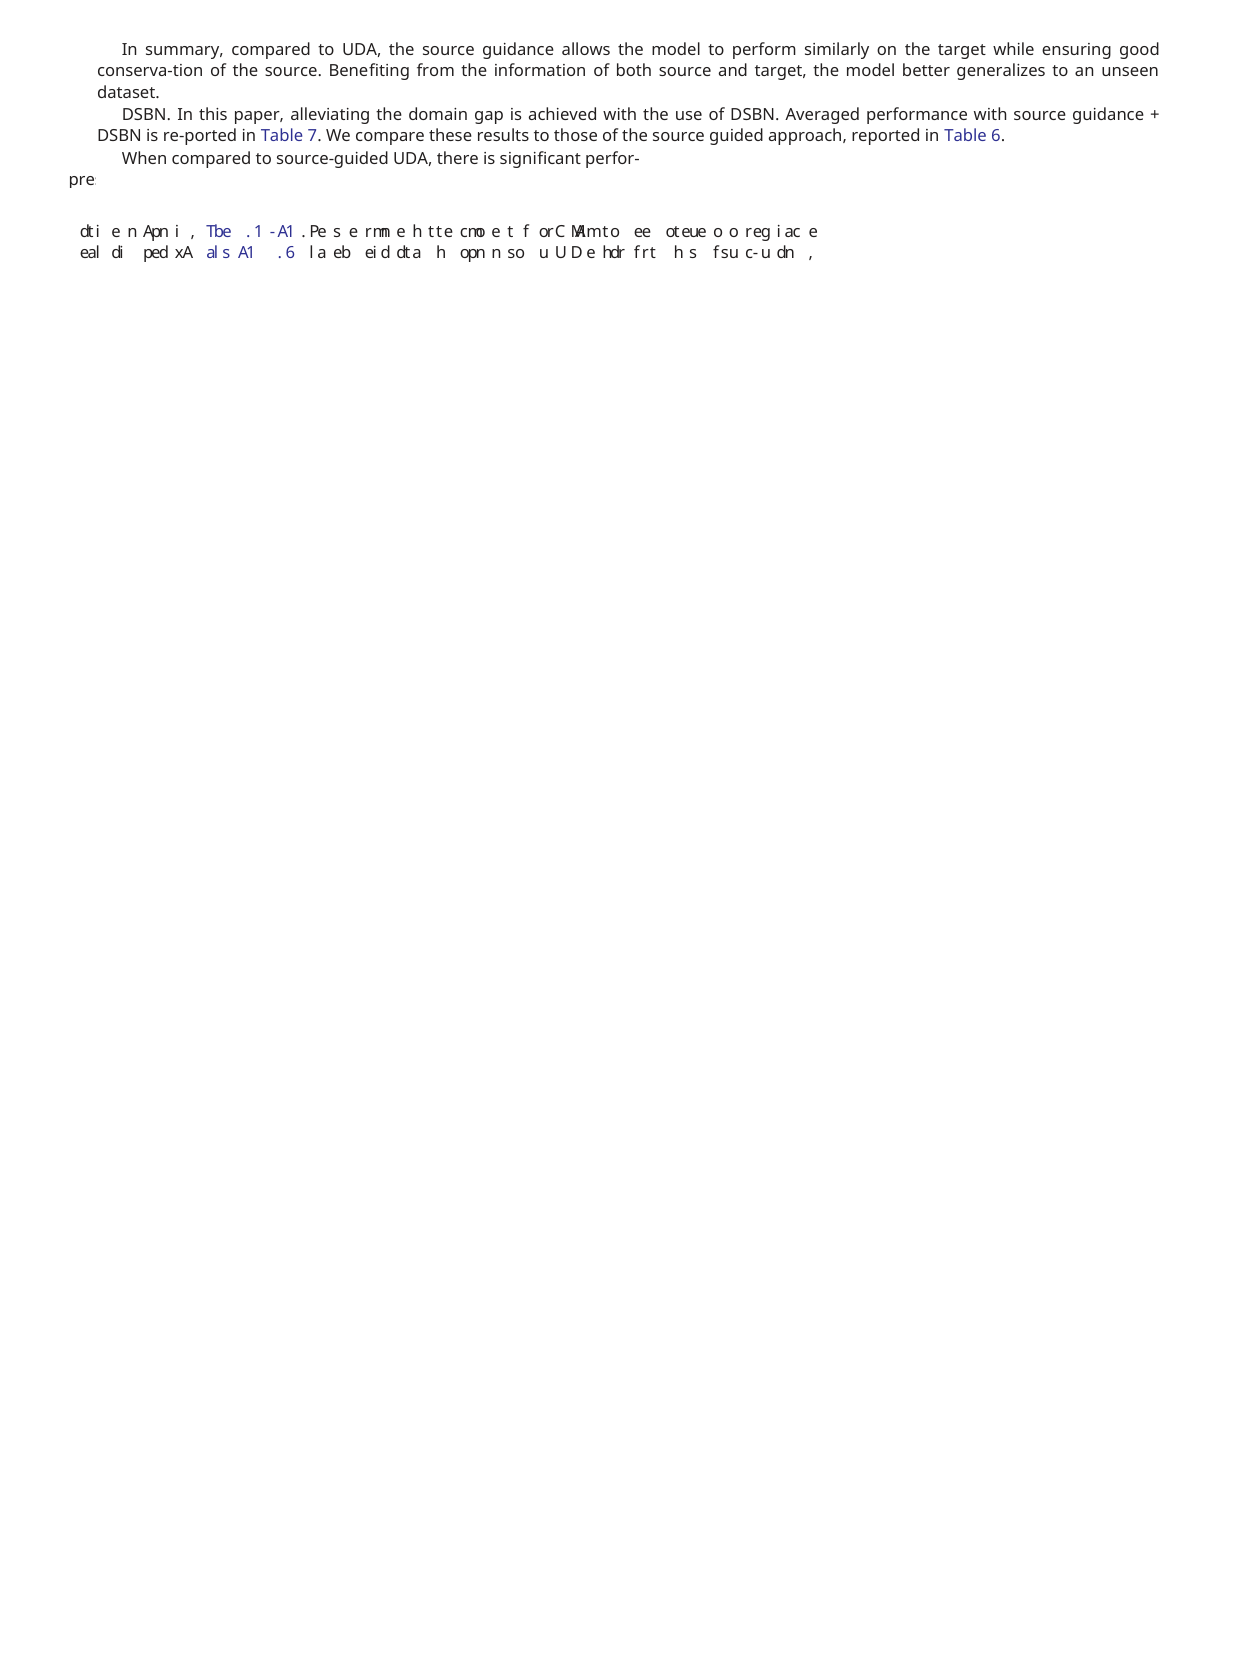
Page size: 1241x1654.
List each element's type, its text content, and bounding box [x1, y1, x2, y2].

text When compared to source-guided UDA, there is significant perfor- [122, 147, 1163, 168]
text DSBN. In this paper, alleviating the domain gap is achieved with the use of DSBN. Averaged performance with source guidance + DSBN is re-ported in Table 7. We compare these results to those of the source guided approach, reported in Table 6. [97, 103, 1161, 146]
text In summary, compared to UDA, the source guidance allows the model to perform similarly on the target while ensuring good conserva-tion of the source. Benefiting from the information of both source and target, the model better generalizes to an unseen dataset. [97, 38, 1161, 102]
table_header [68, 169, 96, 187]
